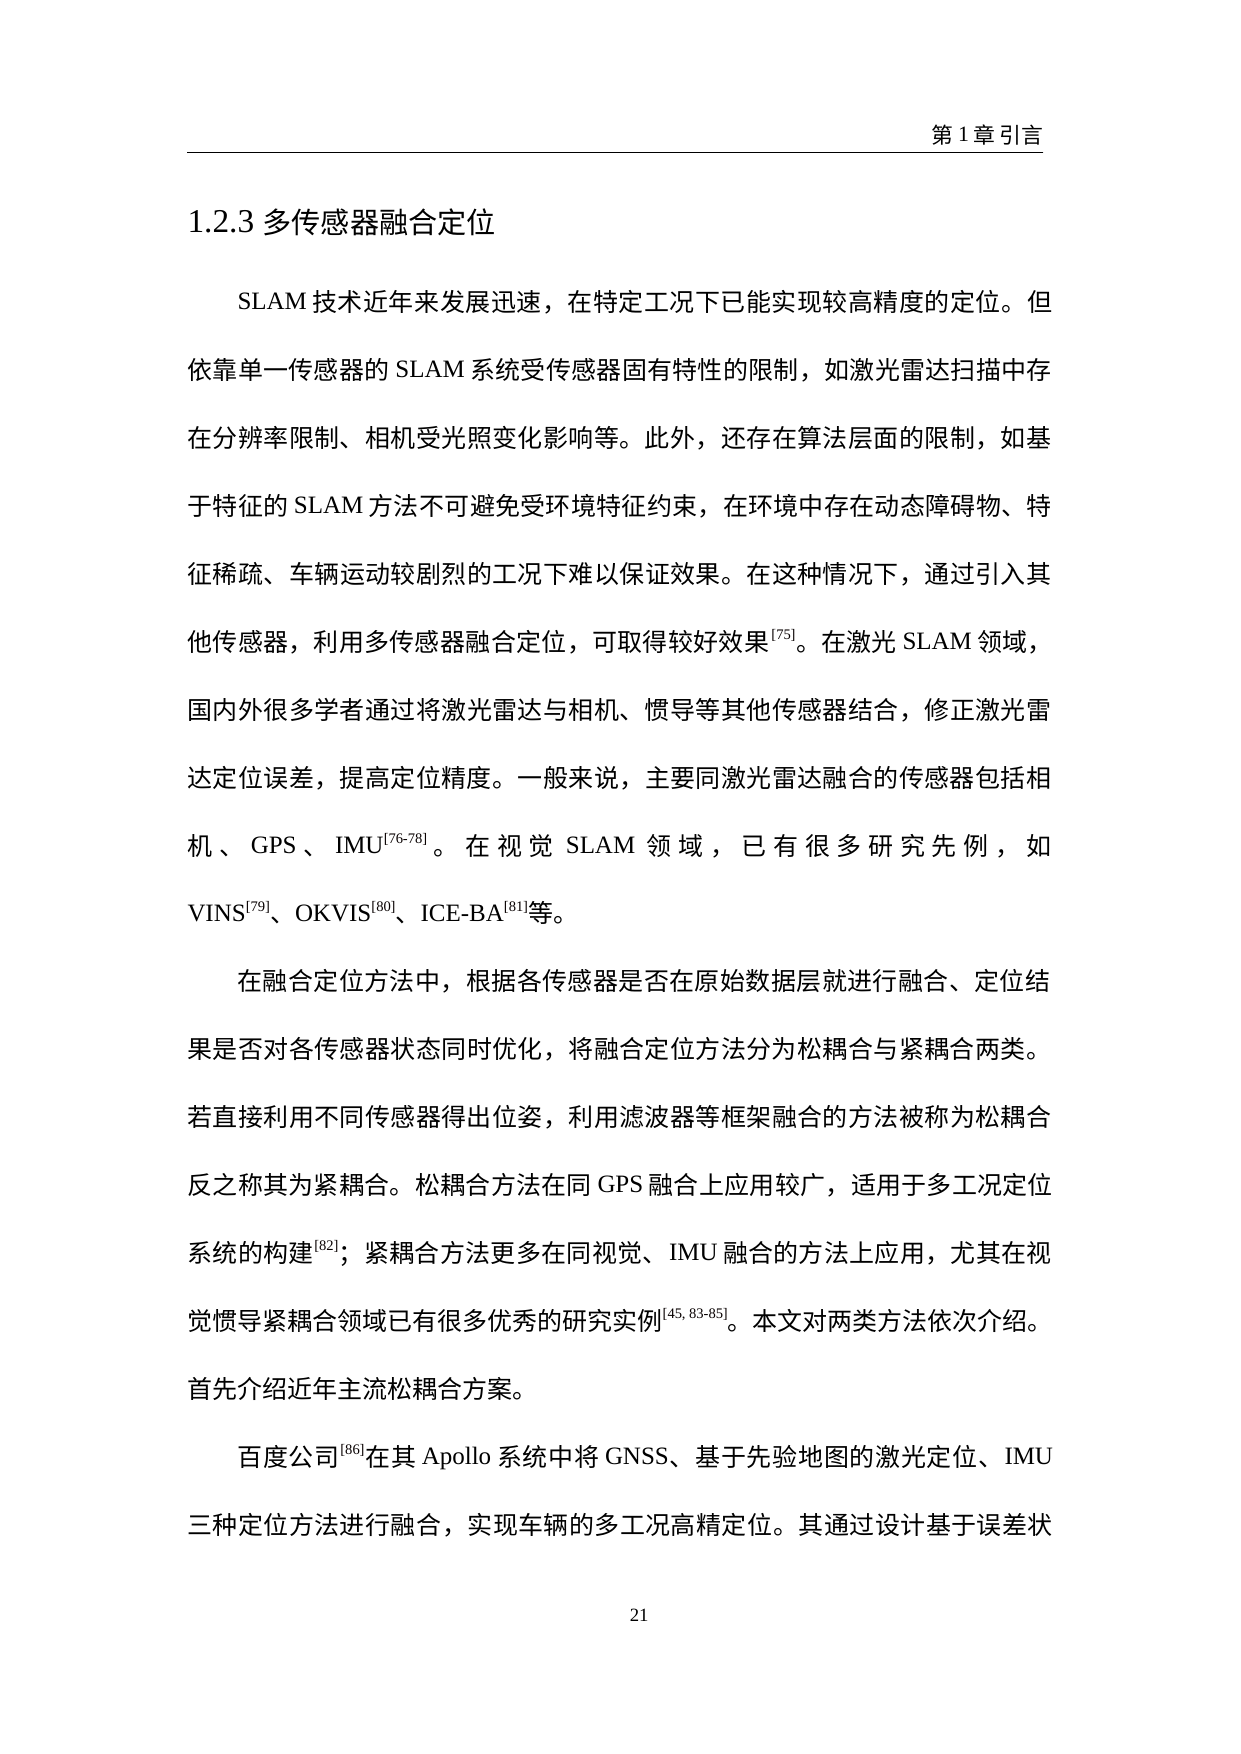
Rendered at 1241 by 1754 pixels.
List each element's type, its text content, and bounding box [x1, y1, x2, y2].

text SLAM技术近年来发展迅速，在特定工况下已能实现较高精度的定位。但依靠单一传感器的SLAM系统受传感器固有特性的限制，如激光雷达扫描中存在分辨率限制、相机受光照变化影响等。此外，还存在算法层面的限制，如基于特征的SLAM方法不可避免受环境特征约束，在环境中存在动态障碍物、特征稀疏、车辆运动较剧烈的工况下难以保证效果。在这种情况下，通过引入其他传感器，利用多传感器融合定位，可取得较好效果[75]。在激光SLAM领域，国内外很多学者通过将激光雷达与相机、惯导等其他传感器结合，修正激光雷达定位误差，提高定位精度。一般来说，主要同激光雷达融合的传感器包括相机、GPS、IMU[76-78]。在视觉SLAM领域，已有很多研究先例，如VINS[79]、OKVIS[80]、ICE-BA[81]等。 [187, 267, 1053, 946]
text 在融合定位方法中，根据各传感器是否在原始数据层就进行融合、定位结果是否对各传感器状态同时优化，将融合定位方法分为松耦合与紧耦合两类。若直接利用不同传感器得出位姿，利用滤波器等框架融合的方法被称为松耦合；反之称其为紧耦合。松耦合方法在同GPS融合上应用较广，适用于多工况定位系统的构建[82]；紧耦合方法更多在同视觉、IMU融合的方法上应用，尤其在视觉惯导紧耦合领域已有很多优秀的研究实例[45, 83-85]。本文对两类方法依次介绍。首先介绍近年主流松耦合方案。 [187, 946, 1053, 1421]
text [187, 1421, 1053, 1557]
text 1.2.3 多传感器融合定位 [187, 186, 1053, 254]
